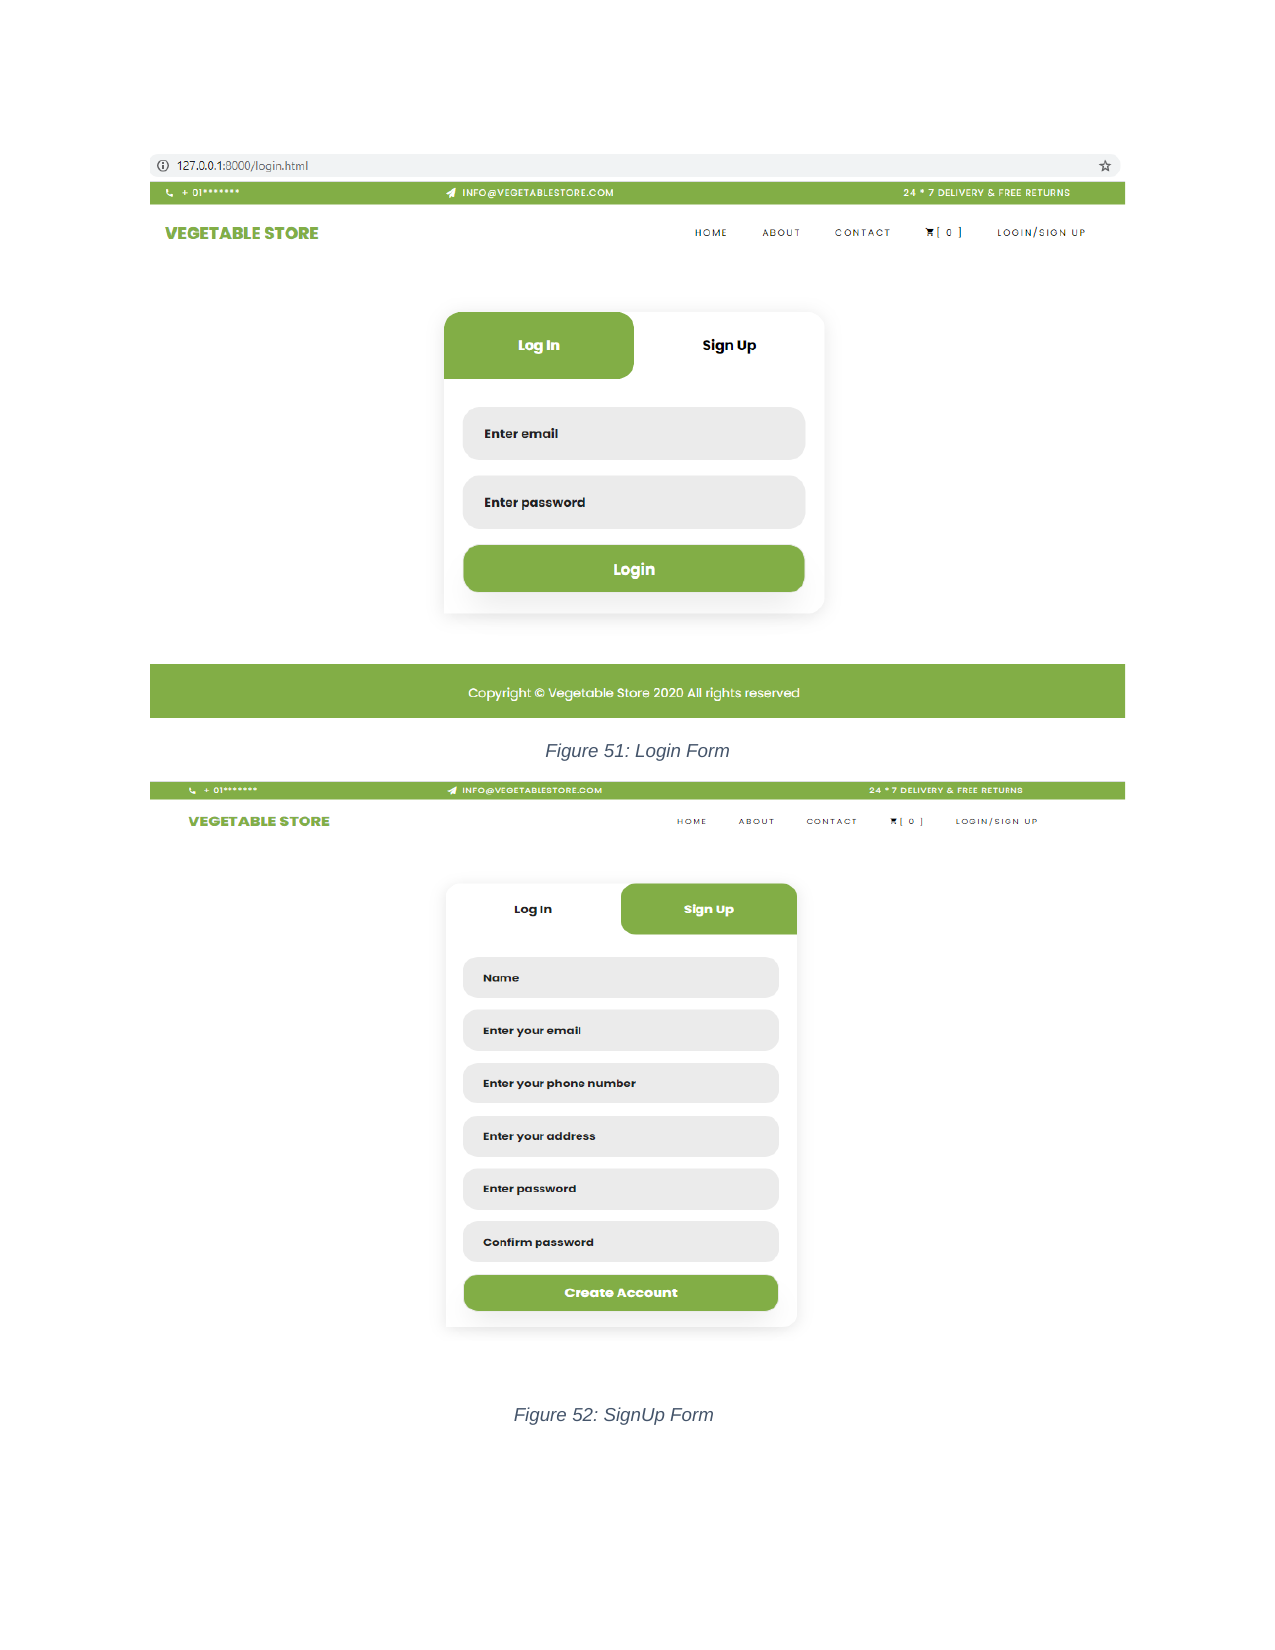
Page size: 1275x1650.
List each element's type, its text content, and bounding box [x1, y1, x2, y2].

text Figure 51: Login Form [150, 739, 1125, 761]
text Figure 52: SignUp Form [150, 1403, 1125, 1425]
picture [150, 781, 1125, 1341]
picture [150, 150, 1125, 719]
